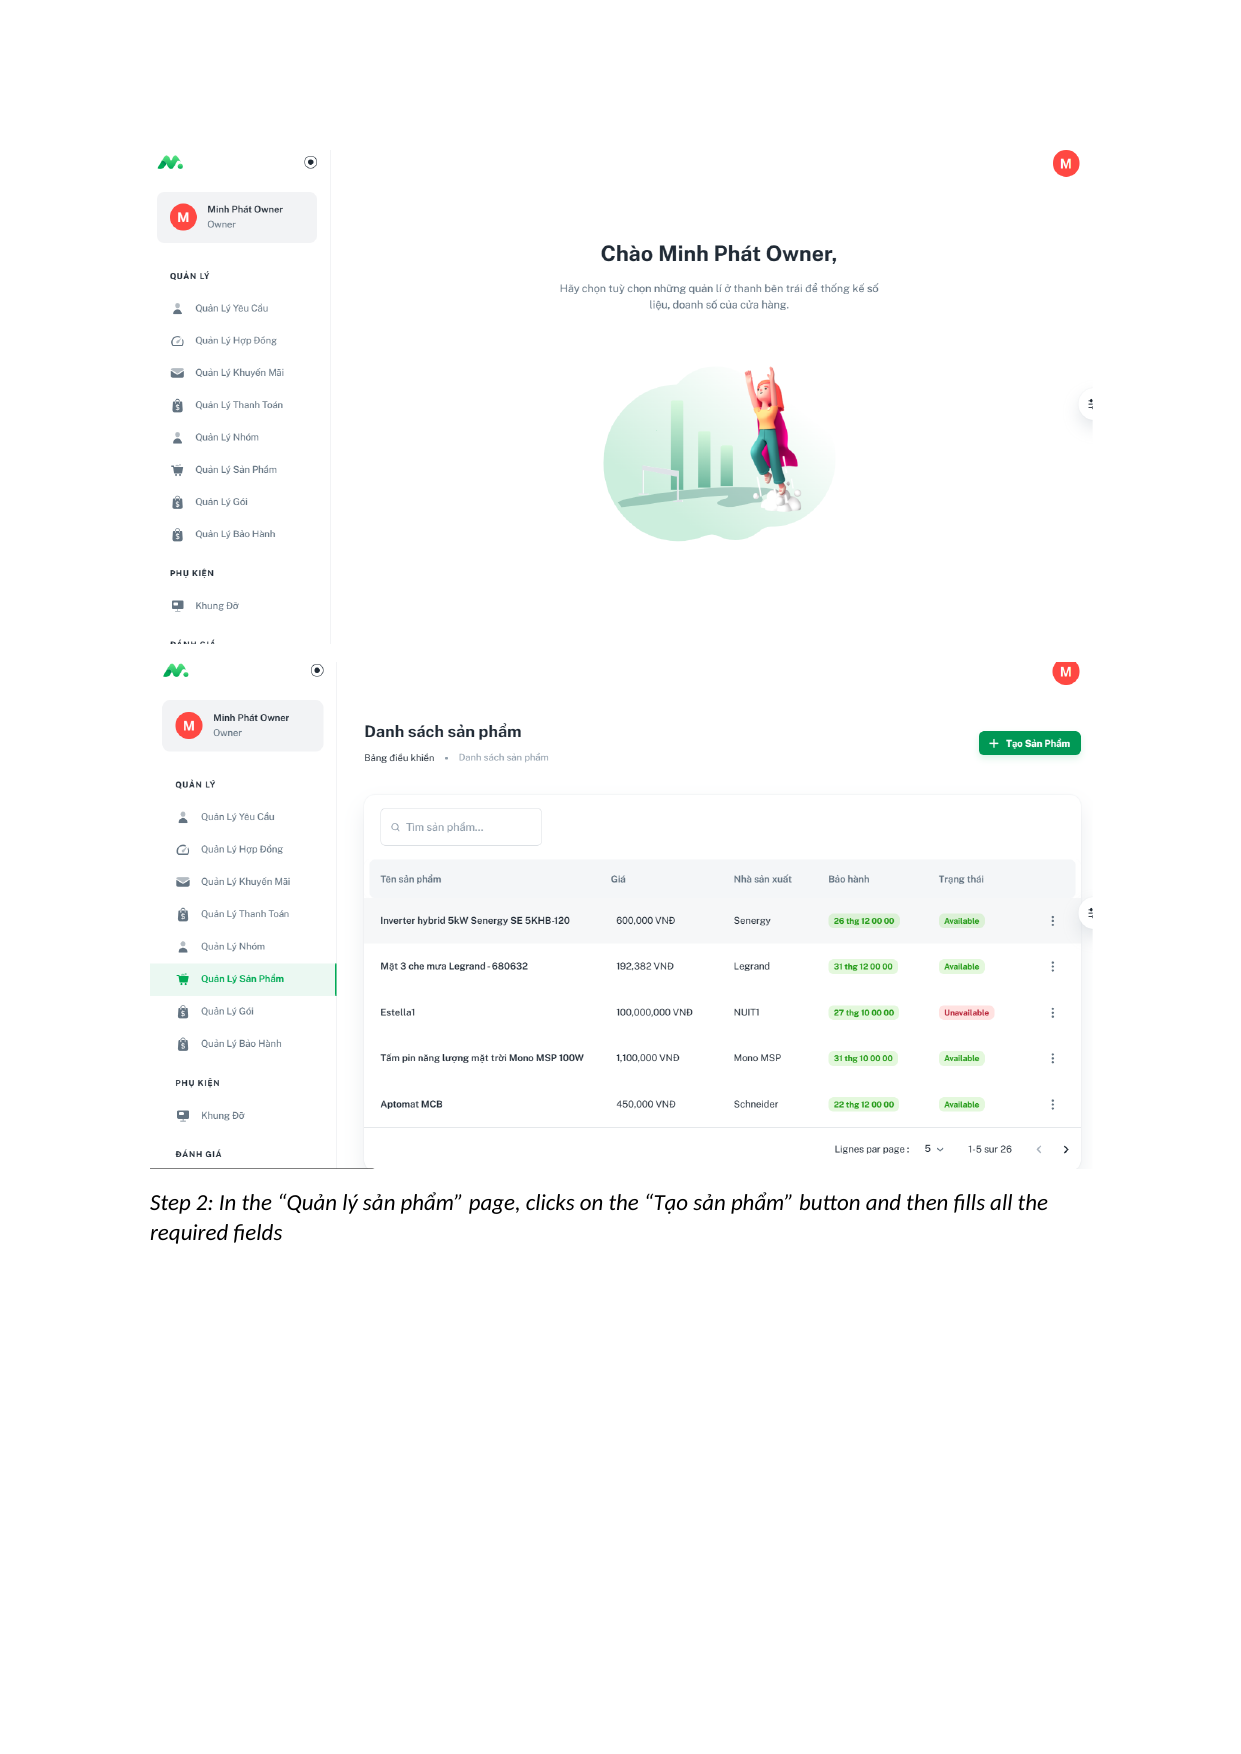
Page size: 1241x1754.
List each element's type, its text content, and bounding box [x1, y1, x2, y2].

picture [150, 150, 1093, 644]
picture [150, 662, 1093, 1169]
text Step 2: In the “Quản lý sản phẩm” page, clicks on the “Tạo sản phẩm” button and then fills all the required fields [150, 1188, 1093, 1246]
